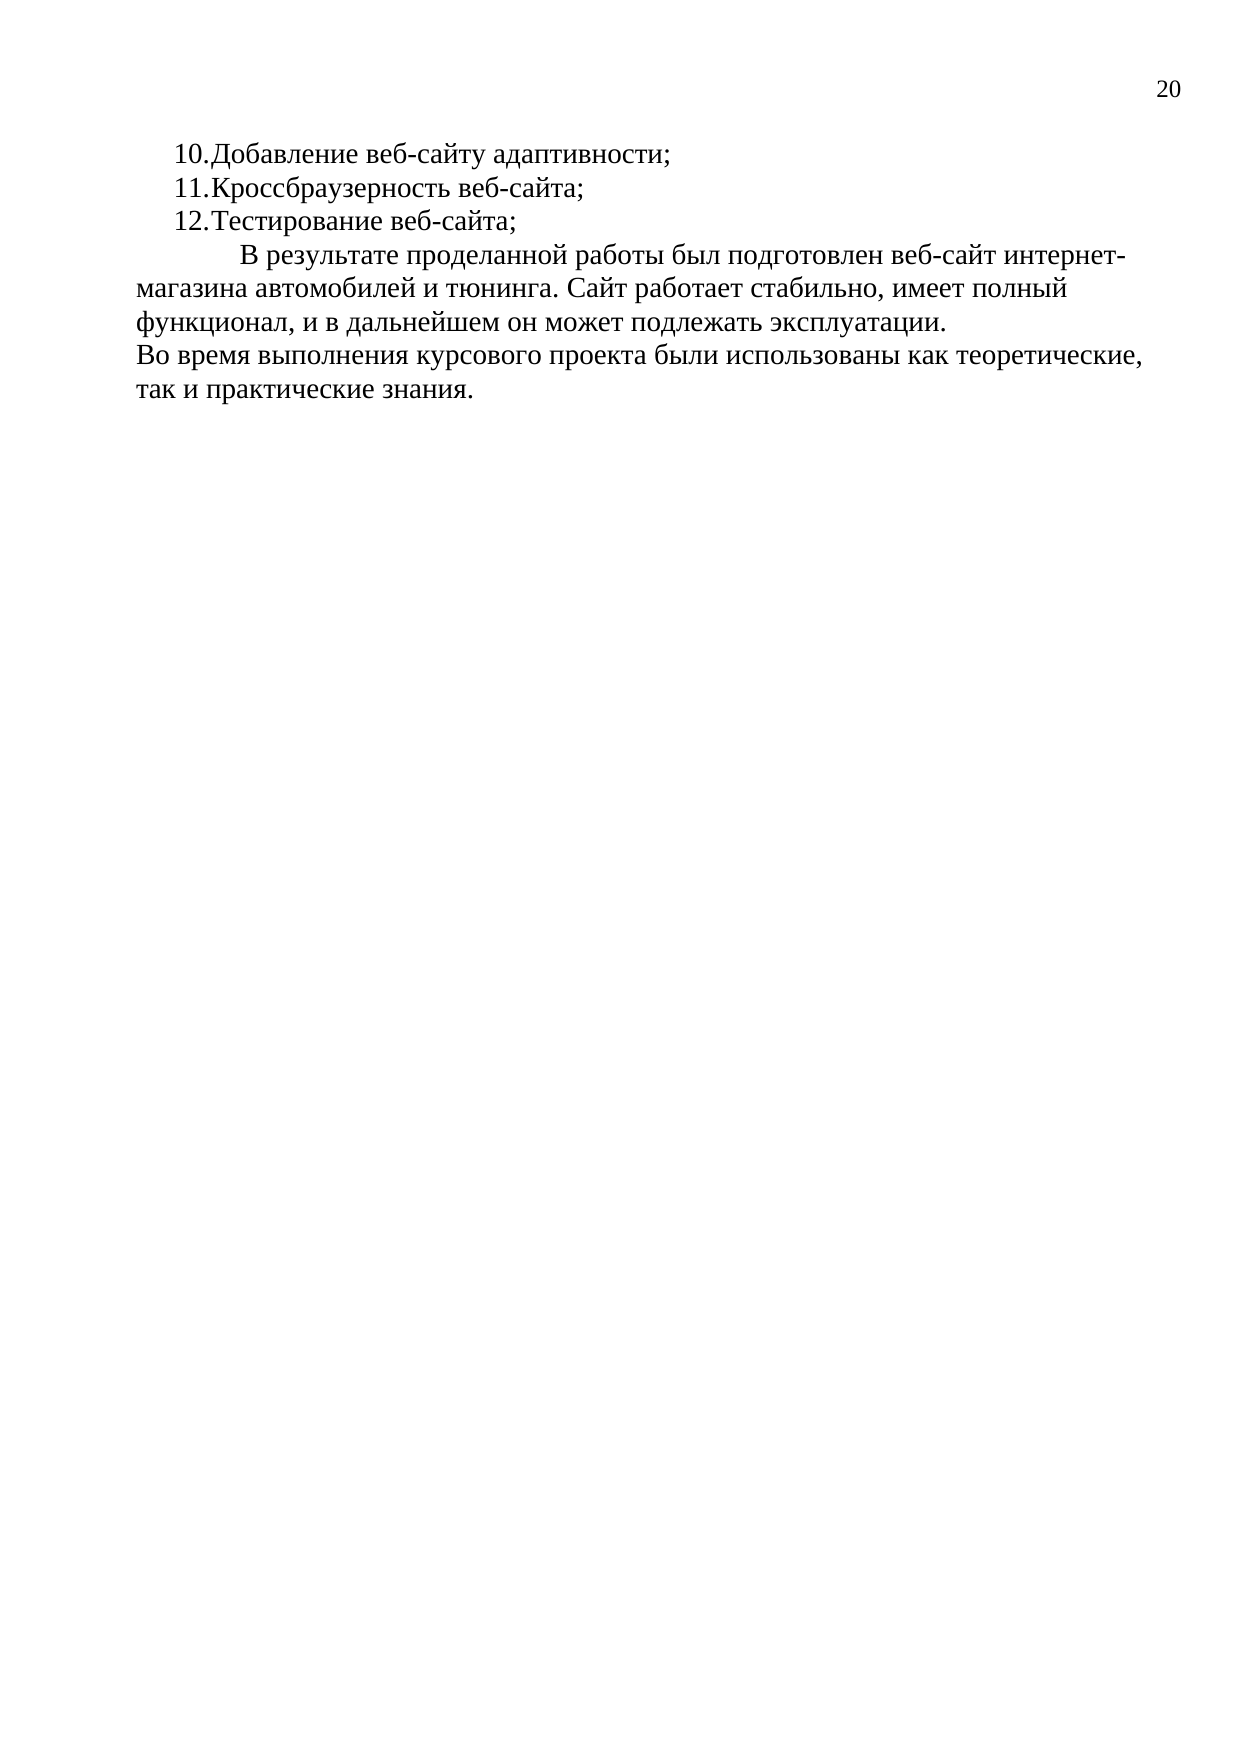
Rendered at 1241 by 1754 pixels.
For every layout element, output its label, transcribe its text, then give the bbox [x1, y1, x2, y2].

list Тестирование веб-сайта; [173, 203, 1181, 237]
list Кроссбраузерность веб-сайта; [173, 170, 1181, 203]
list Добавление веб-сайту адаптивности; [173, 136, 1181, 170]
text Во время выполнения курсового проекта были использованы как теоретические, так и практические знания. [136, 337, 1181, 404]
text В результате проделанной работы был подготовлен веб-сайт интернет-магазина автомобилей и тюнинга. Сайт работает стабильно, имеет полный функционал, и в дальнейшем он может подлежать эксплуатации. [136, 237, 1181, 337]
